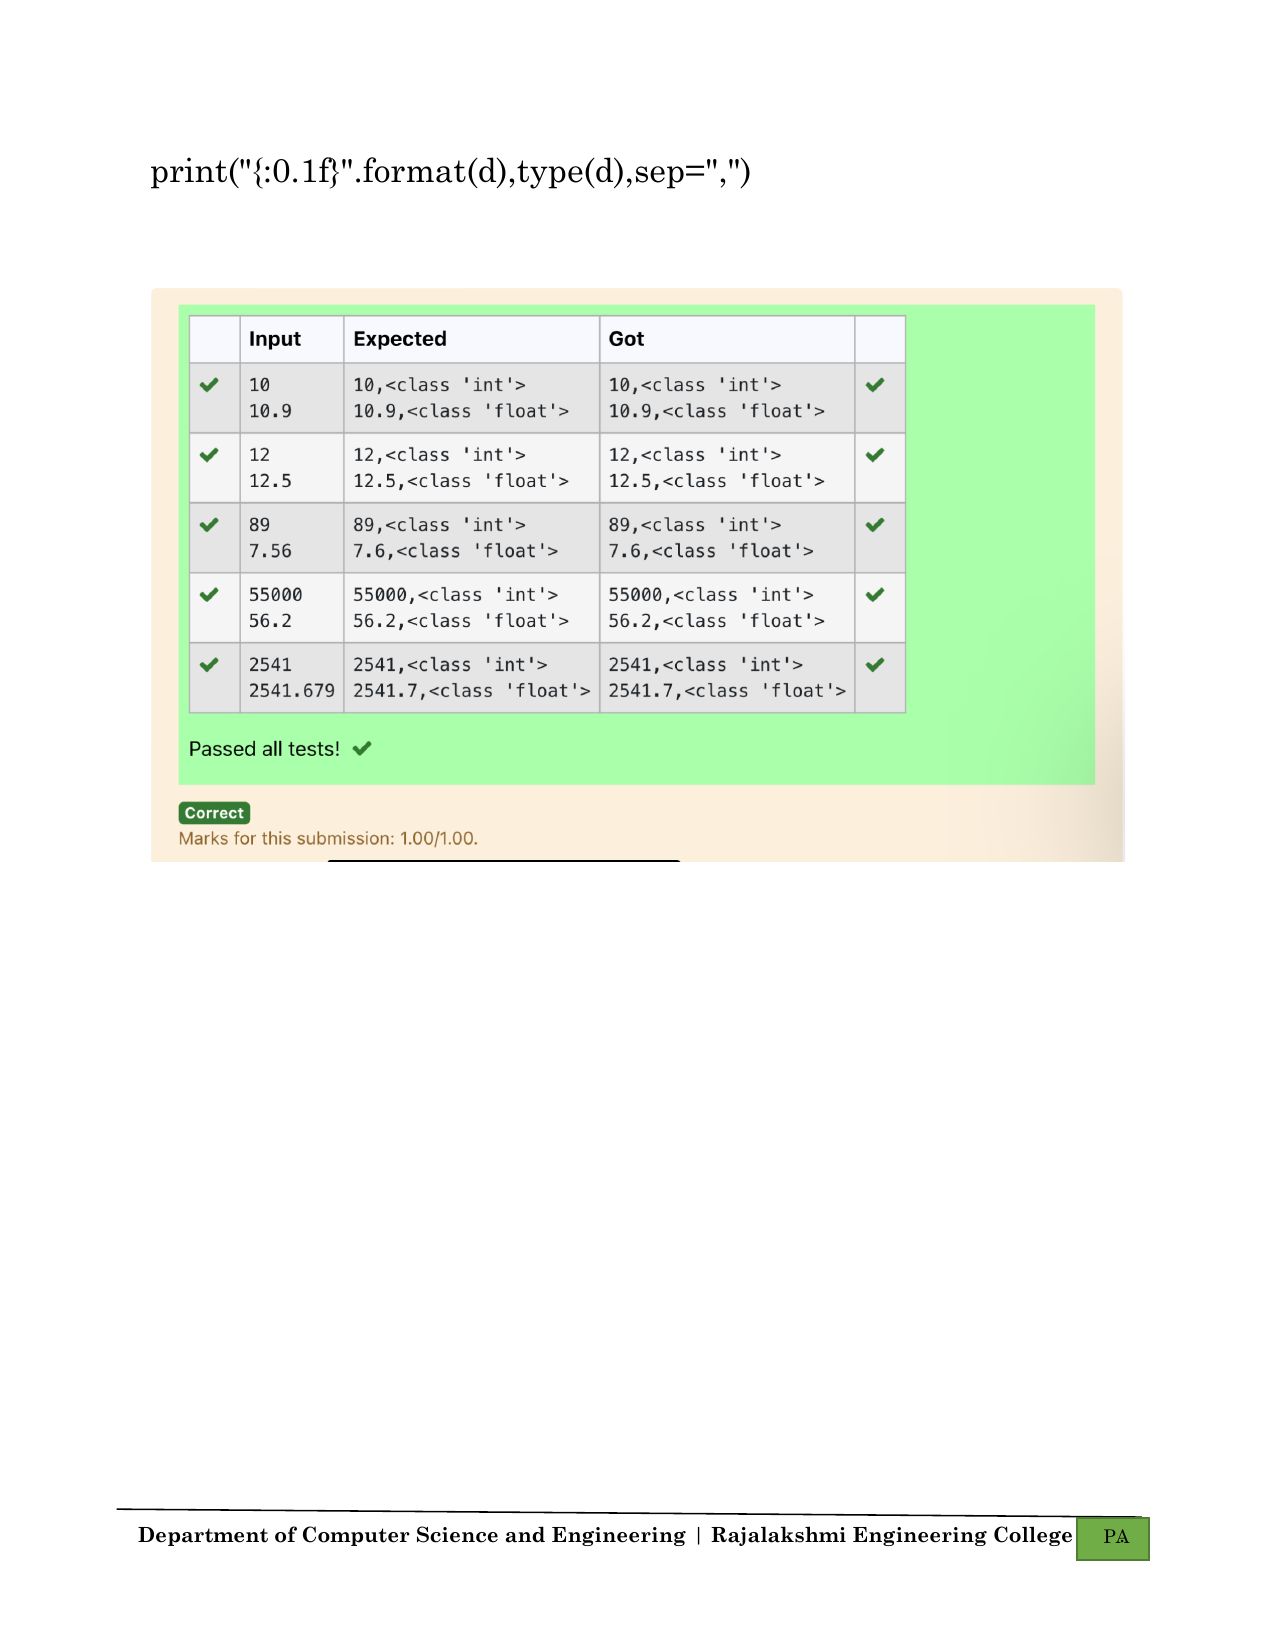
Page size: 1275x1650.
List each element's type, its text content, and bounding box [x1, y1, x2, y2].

picture [150, 288, 1125, 862]
text print("{:0.1f}".format(d),type(d),sep=",") [150, 150, 1125, 190]
